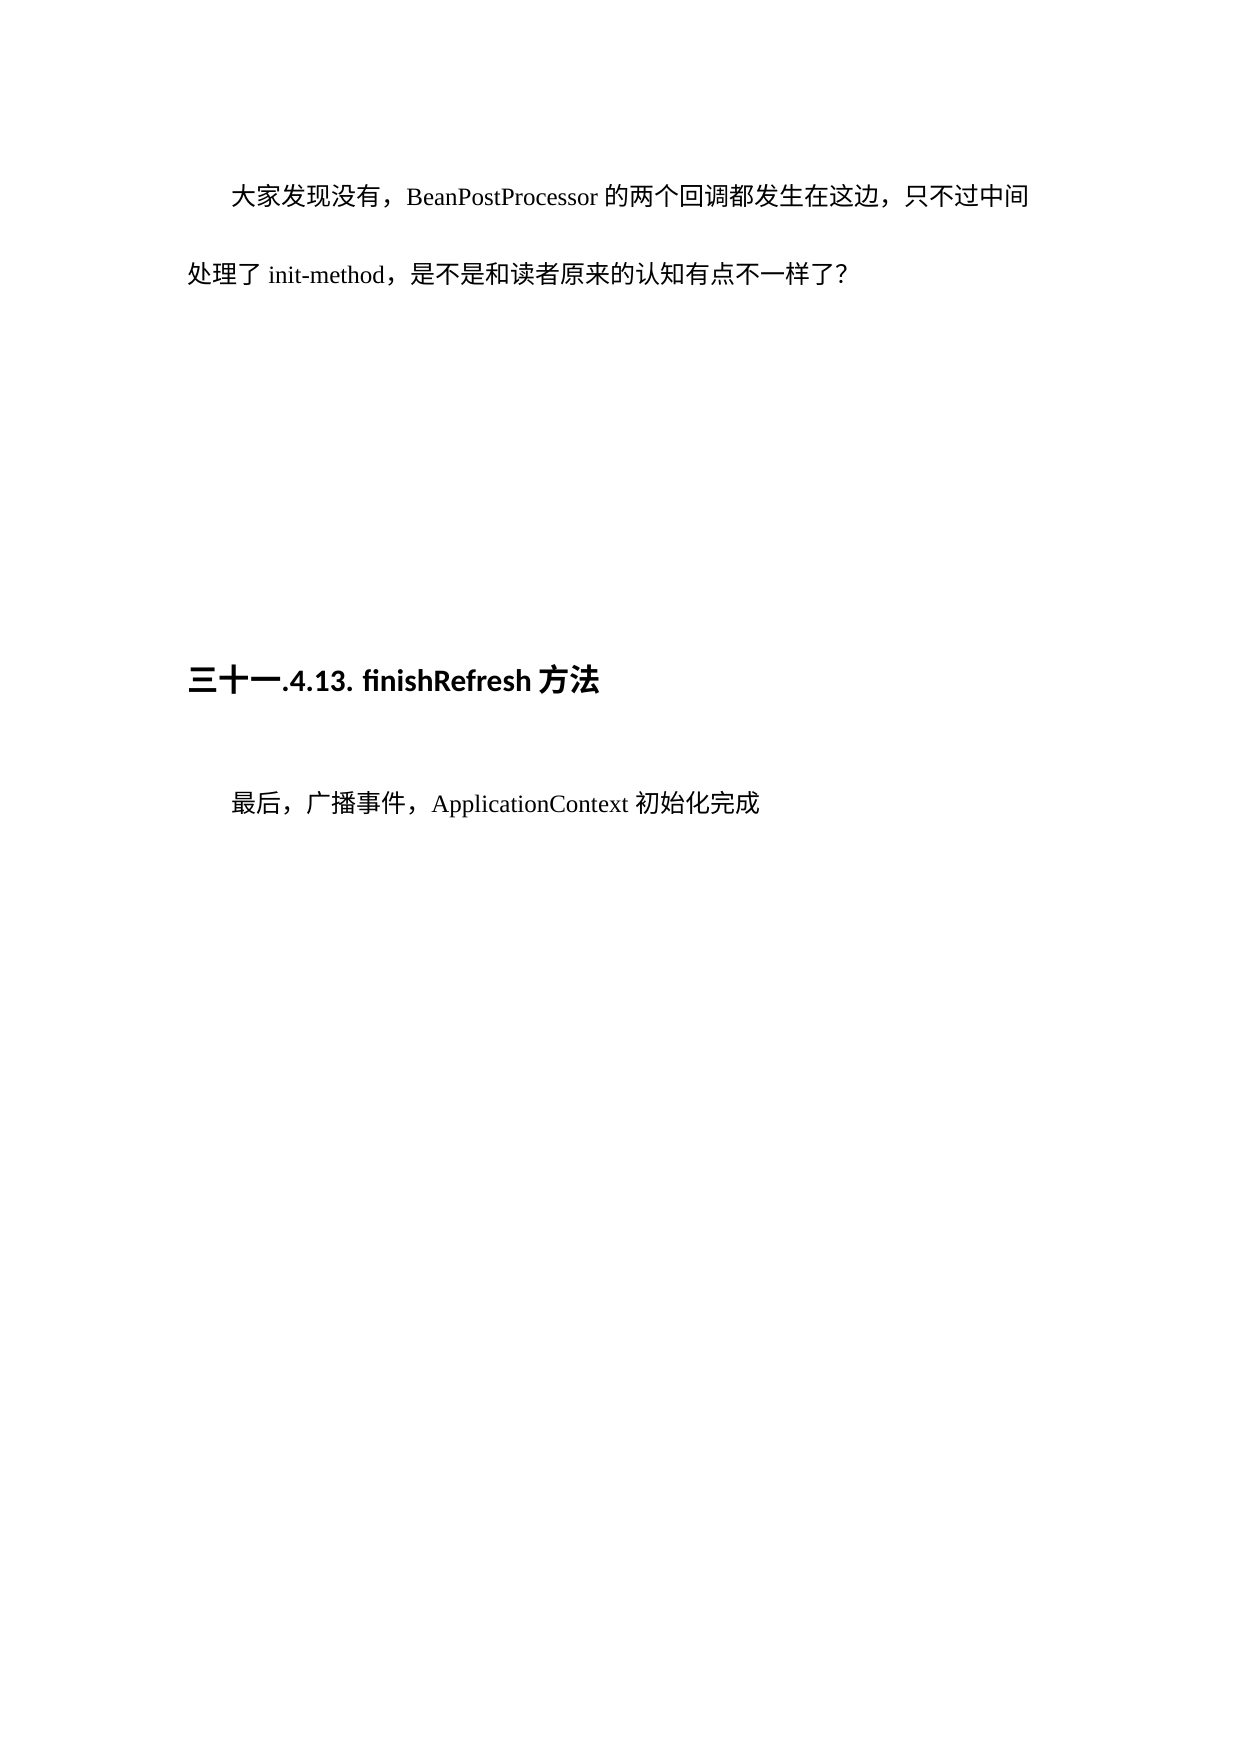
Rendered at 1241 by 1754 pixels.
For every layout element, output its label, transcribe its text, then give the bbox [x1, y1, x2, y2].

text 最后，广播事件，ApplicationContext 初始化完成 [187, 769, 1053, 834]
subtitle finishRefresh方法 [187, 645, 1053, 710]
text 大家发现没有，BeanPostProcessor 的两个回调都发生在这边，只不过中间处理了 init-method，是不是和读者原来的认知有点不一样了？ [187, 162, 1053, 305]
